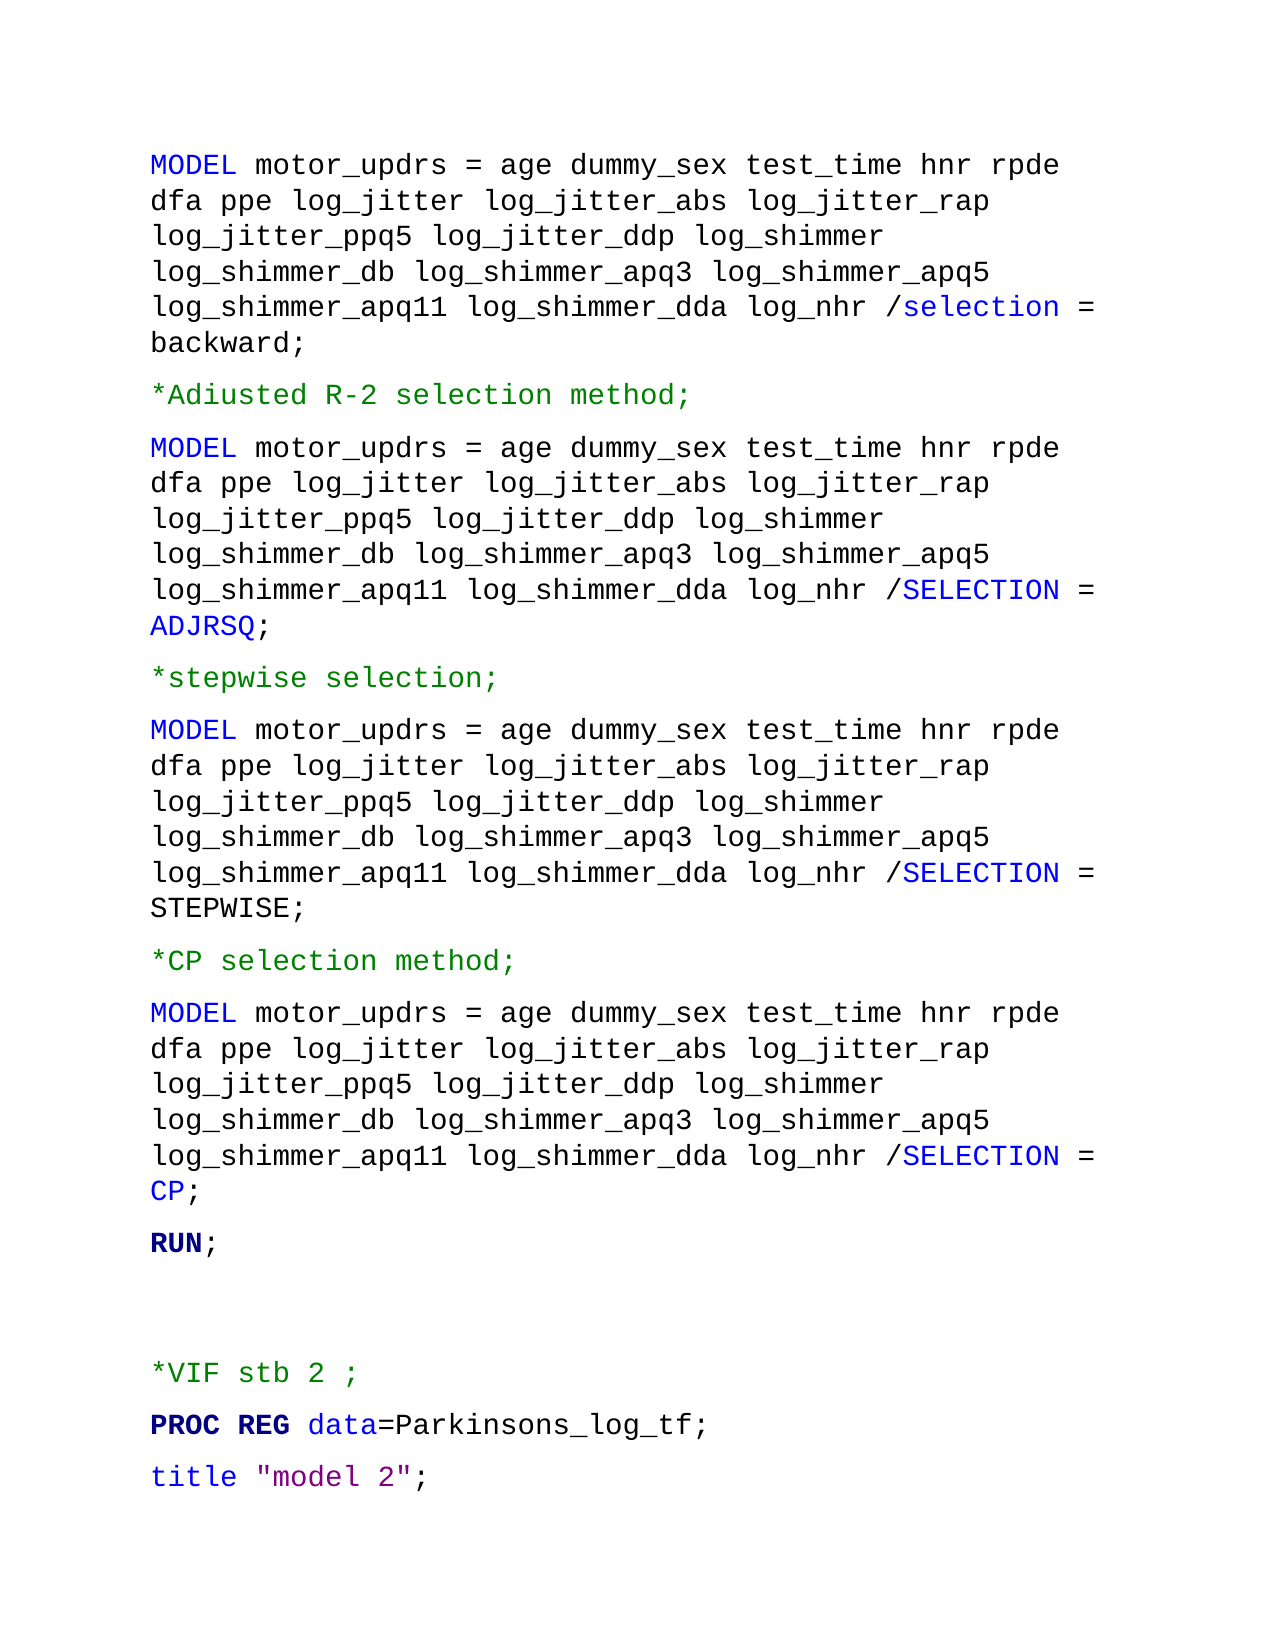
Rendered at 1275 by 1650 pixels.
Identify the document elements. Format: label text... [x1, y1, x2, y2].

text *VIF stb 2 ; [150, 1358, 1125, 1391]
text MODEL motor_updrs = age dummy_sex test_time hnr rpde dfa ppe log_jitter log_jitter_abs log_jitter_rap log_jitter_ppq5 log_jitter_ddp log_shimmer log_shimmer_db log_shimmer_apq3 log_shimmer_apq5 log_shimmer_apq11 log_shimmer_dda log_nhr /SELECTION = ADJRSQ; [150, 433, 1125, 644]
text *Adiusted R-2 selection method; [150, 380, 1125, 413]
text RUN; [150, 1228, 1125, 1262]
text title "model 2"; [150, 1462, 1125, 1496]
text MODEL motor_updrs = age dummy_sex test_time hnr rpde dfa ppe log_jitter log_jitter_abs log_jitter_rap log_jitter_ppq5 log_jitter_ddp log_shimmer log_shimmer_db log_shimmer_apq3 log_shimmer_apq5 log_shimmer_apq11 log_shimmer_dda log_nhr /selection = backward; [150, 150, 1125, 361]
text *CP selection method; [150, 946, 1125, 979]
text MODEL motor_updrs = age dummy_sex test_time hnr rpde dfa ppe log_jitter log_jitter_abs log_jitter_rap log_jitter_ppq5 log_jitter_ddp log_shimmer log_shimmer_db log_shimmer_apq3 log_shimmer_apq5 log_shimmer_apq11 log_shimmer_dda log_nhr /SELECTION = CP; [150, 998, 1125, 1209]
text PROC REG data=Parkinsons_log_tf; [150, 1410, 1125, 1443]
text MODEL motor_updrs = age dummy_sex test_time hnr rpde dfa ppe log_jitter log_jitter_abs log_jitter_rap log_jitter_ppq5 log_jitter_ddp log_shimmer log_shimmer_db log_shimmer_apq3 log_shimmer_apq5 log_shimmer_apq11 log_shimmer_dda log_nhr /SELECTION = STEPWISE; [150, 715, 1125, 927]
text *stepwise selection; [150, 663, 1125, 696]
